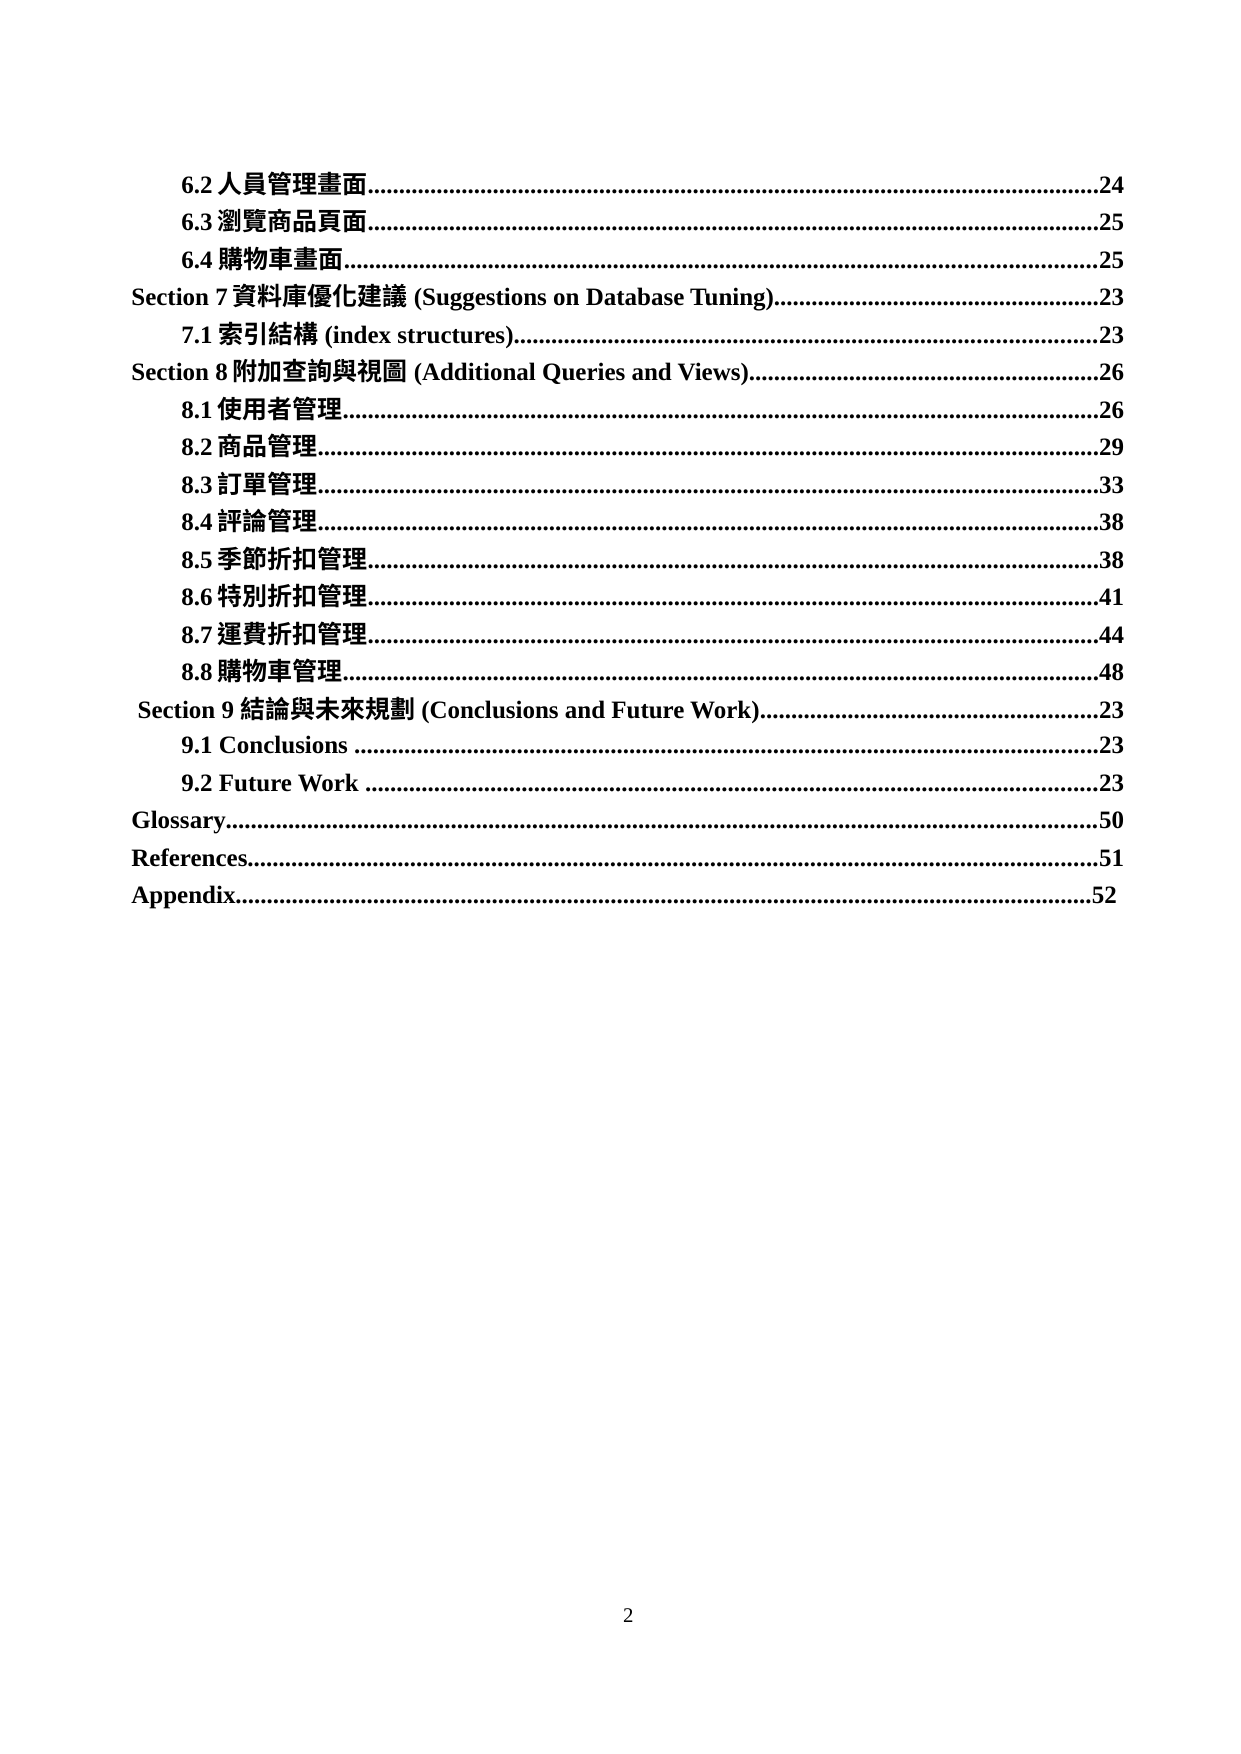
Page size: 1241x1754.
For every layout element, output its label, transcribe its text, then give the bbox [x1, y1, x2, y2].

text 9.2 Future Work 23 [181, 764, 1125, 801]
text Appendix 52 [131, 876, 1125, 914]
text 6.3瀏覽商品頁面 25 [181, 201, 1125, 239]
text 8.7運費折扣管理 44 [181, 614, 1125, 651]
text References 51 [131, 839, 1125, 876]
text Section 7資料庫優化建議 (Suggestions on Database Tuning) 23 [131, 276, 1125, 314]
text 7.1 索引結構 (index structures) 23 [181, 314, 1125, 351]
text 8.5季節折扣管理 38 [181, 539, 1125, 576]
text Section 9 結論與未來規劃 (Conclusions and Future Work) 23 [131, 689, 1125, 726]
text 8.4評論管理 38 [181, 501, 1125, 539]
text 8.1使用者管理 26 [181, 389, 1125, 426]
text 6.2人員管理畫面 24 [181, 164, 1125, 201]
text 8.6特別折扣管理 41 [181, 576, 1125, 614]
text Glossary 50 [131, 801, 1125, 839]
text 8.8購物車管理 48 [181, 651, 1125, 689]
text 9.1 Conclusions 23 [181, 726, 1125, 764]
text 8.2商品管理 29 [181, 426, 1125, 464]
text 6.4 購物車畫面 25 [181, 239, 1125, 276]
text Section 8附加查詢與視圖 (Additional Queries and Views) 26 [131, 351, 1125, 389]
text 8.3訂單管理 33 [181, 464, 1125, 501]
